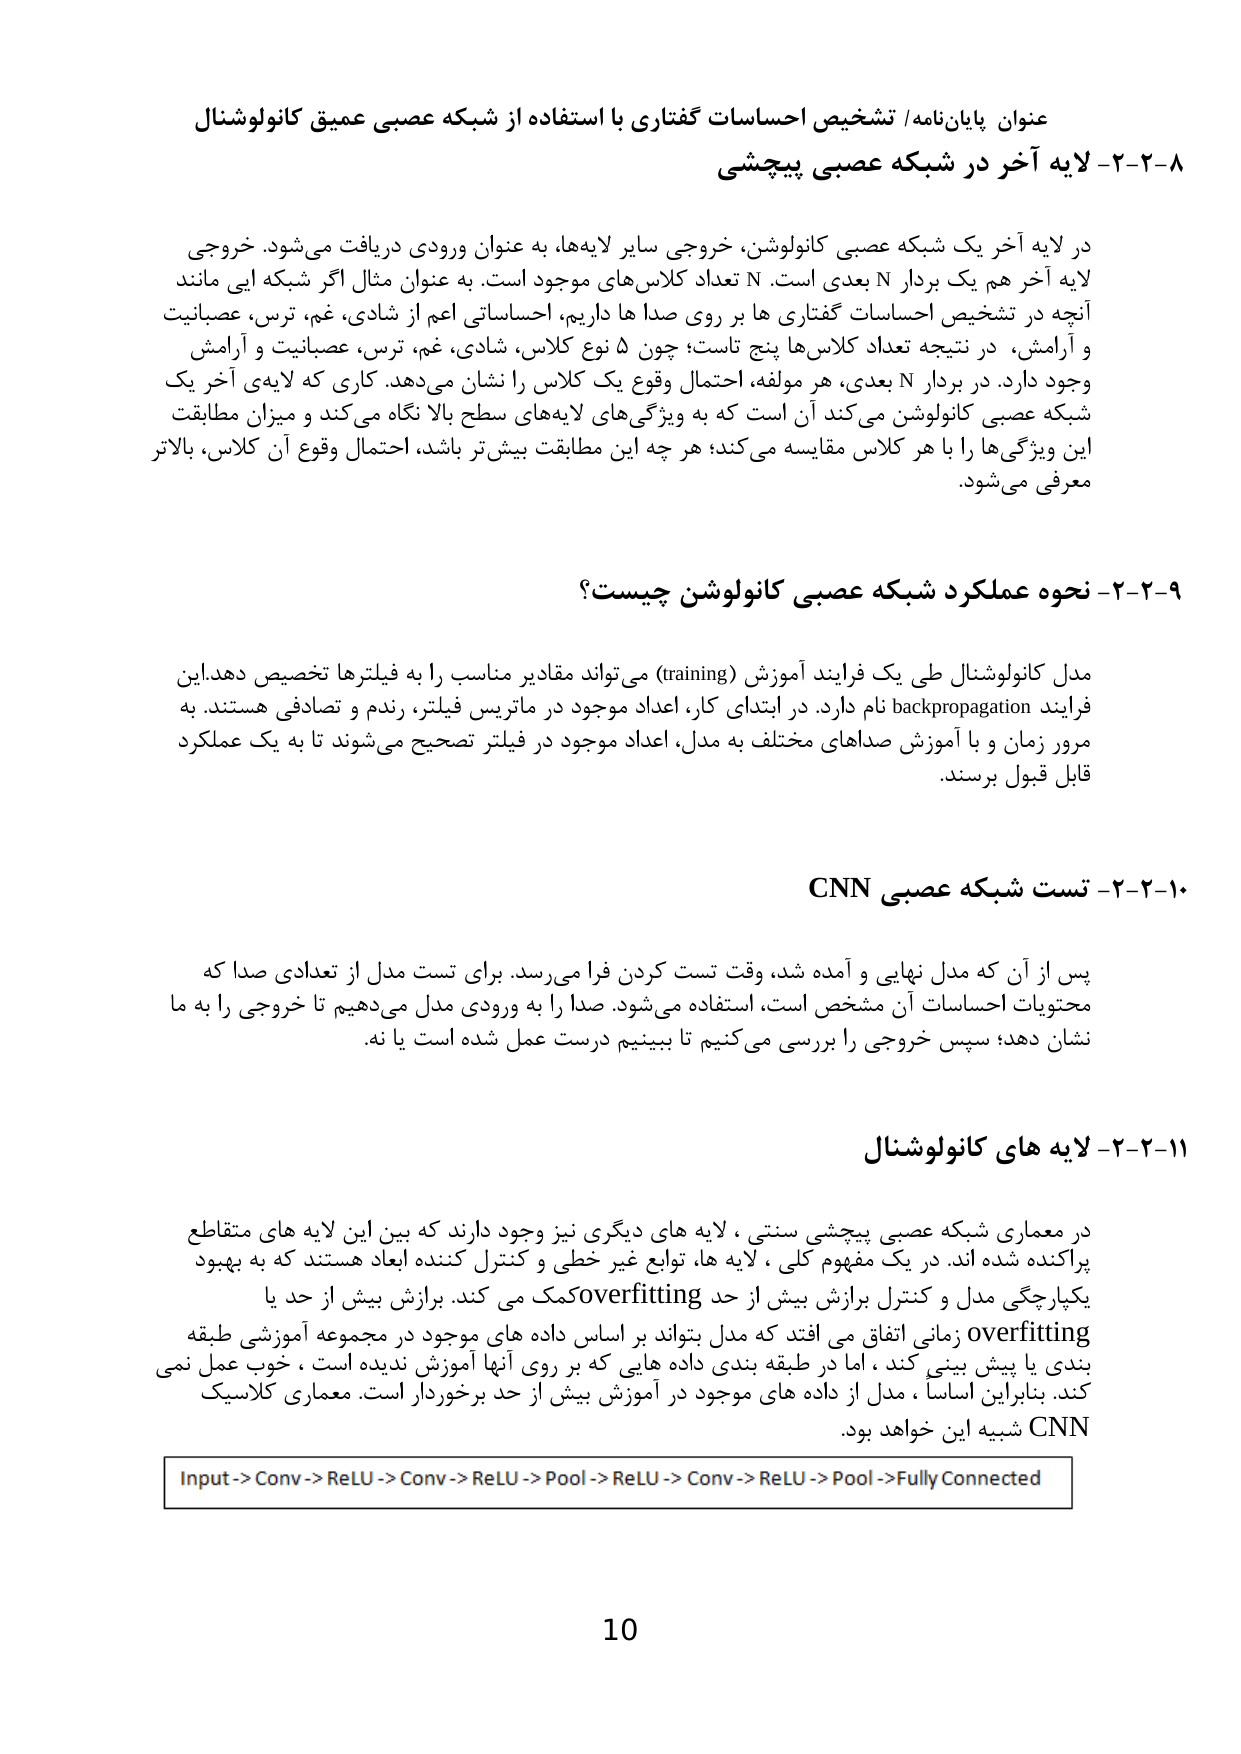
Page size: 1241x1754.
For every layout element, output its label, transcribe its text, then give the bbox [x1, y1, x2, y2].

text در لایه آخر یک شبکه عصبی کانولوشن، خروجی سایر لایه‌‌‌‌‌‌‌‌‌‌‌ها، به عنوان ورودی دریافت می‌‌‌‌‌‌شود. خروجی لایه آخر هم یک بردار N بعدی است. N تعداد کلاس‌‌‌‌‌‌های موجود است. به عنوان مثال اگر شبکه‌‌‌‌‌‌ ایی مانند آنچه در تشخیص احساسات گفتاری ها بر روی صدا ها داریم، احساساتی اعم از شادی، غم، ترس، عصبانیت و آرامش، در نتیجه تعداد کلاس‌‌‌‌‌‌ها پنج ‌‌‌‌‌‌تاست؛ چون 5 نوع کلاس، شادی، غم، ترس، عصبانیت و آرامش وجود دارد. در بردار N بعدی، هر مولفه، احتمال وقوع یک کلاس را نشان می‌‌‌‌‌‌دهد. کاری که لایه‌‌‌‌‌‌ی آخر یک شبکه عصبی کانولوشن می‌‌‌‌‌‌کند آن است که به ویژگی‌‌‌‌‌‌های لایه‌‌‌‌‌‌های سطح بالا نگاه می‌‌‌‌‌‌کند و میزان مطابقت این ویژگی‌‌‌‌‌‌ها را با هر کلاس مقایسه می‌‌‌‌‌‌کند؛ هر چه این مطابقت بیش‌‌‌‌‌‌تر باشد، احتمال وقوع آن کلاس، بالاتر معرفی می‌‌‌‌‌‌شود. [150, 233, 1090, 498]
text لایه آخر در شبکه عصبی پیچشی [150, 150, 1090, 183]
text مدل کانولوشنال طی یک فرایند آموزش (training) می‌‌‌‌‌‌‌تواند مقادیر مناسب را به فیلترها تخصیص دهد.این فرایند backpropagation نام دارد. در ابتدای کار، اعداد موجود در ماتریس فیلتر، رندم و تصادفی هستند. به مرور زمان و با آموزش صداهای مختلف به مدل، اعداد موجود در فیلتر تصحیح می‌شوند تا به یک عملکرد قابل قبول برسند. [150, 661, 1090, 791]
text لایه های کانولوشنال [150, 1135, 1090, 1168]
text در معماری شبکه عصبی پیچشی سنتی ، لایه های دیگری نیز وجود دارند که بین این لایه های متقاطع پراکنده شده اند. در یک مفهوم کلی ، لایه ها، توابع غیر خطی و کنترل کننده ابعاد هستند که به بهبود یکپارچگی مدل و کنترل برازش بیش از حد overfittingکمک می کند. برازش بیش از حد یا overfitting زمانی اتفاق می افتد که مدل بتواند بر اساس داده های موجود در مجموعه آموزشی طبقه بندی یا پیش بینی کند ، اما در طبقه بندی داده هایی که بر روی آنها آموزش ندیده است ، خوب عمل نمی کند. بنابراین اساساً ، مدل از داده های موجود در آموزش بیش از حد برخوردار است. معماری کلاسیک CNN شبیه این خواهد بود. [150, 1218, 1090, 1446]
text تست شبکه عصبی CNN [150, 870, 1090, 909]
text نحوه عملکرد شبکه عصبی کانولوشن چیست؟ [150, 577, 1090, 611]
text پس از آن که مدل نهایی و آمده شد، وقت تست کردن فرا می‌رسد. برای تست مدل از تعدادی صدا که محتویات احساسات آن مشخص است، استفاده می‌شود. صدا را به ورودی مدل می‌دهیم تا خروجی را به ما نشان دهد؛ سپس خروجی را بررسی می‌کنیم تا ببینیم درست عمل شده است یا نه. [150, 959, 1090, 1055]
picture [150, 1446, 1090, 1520]
